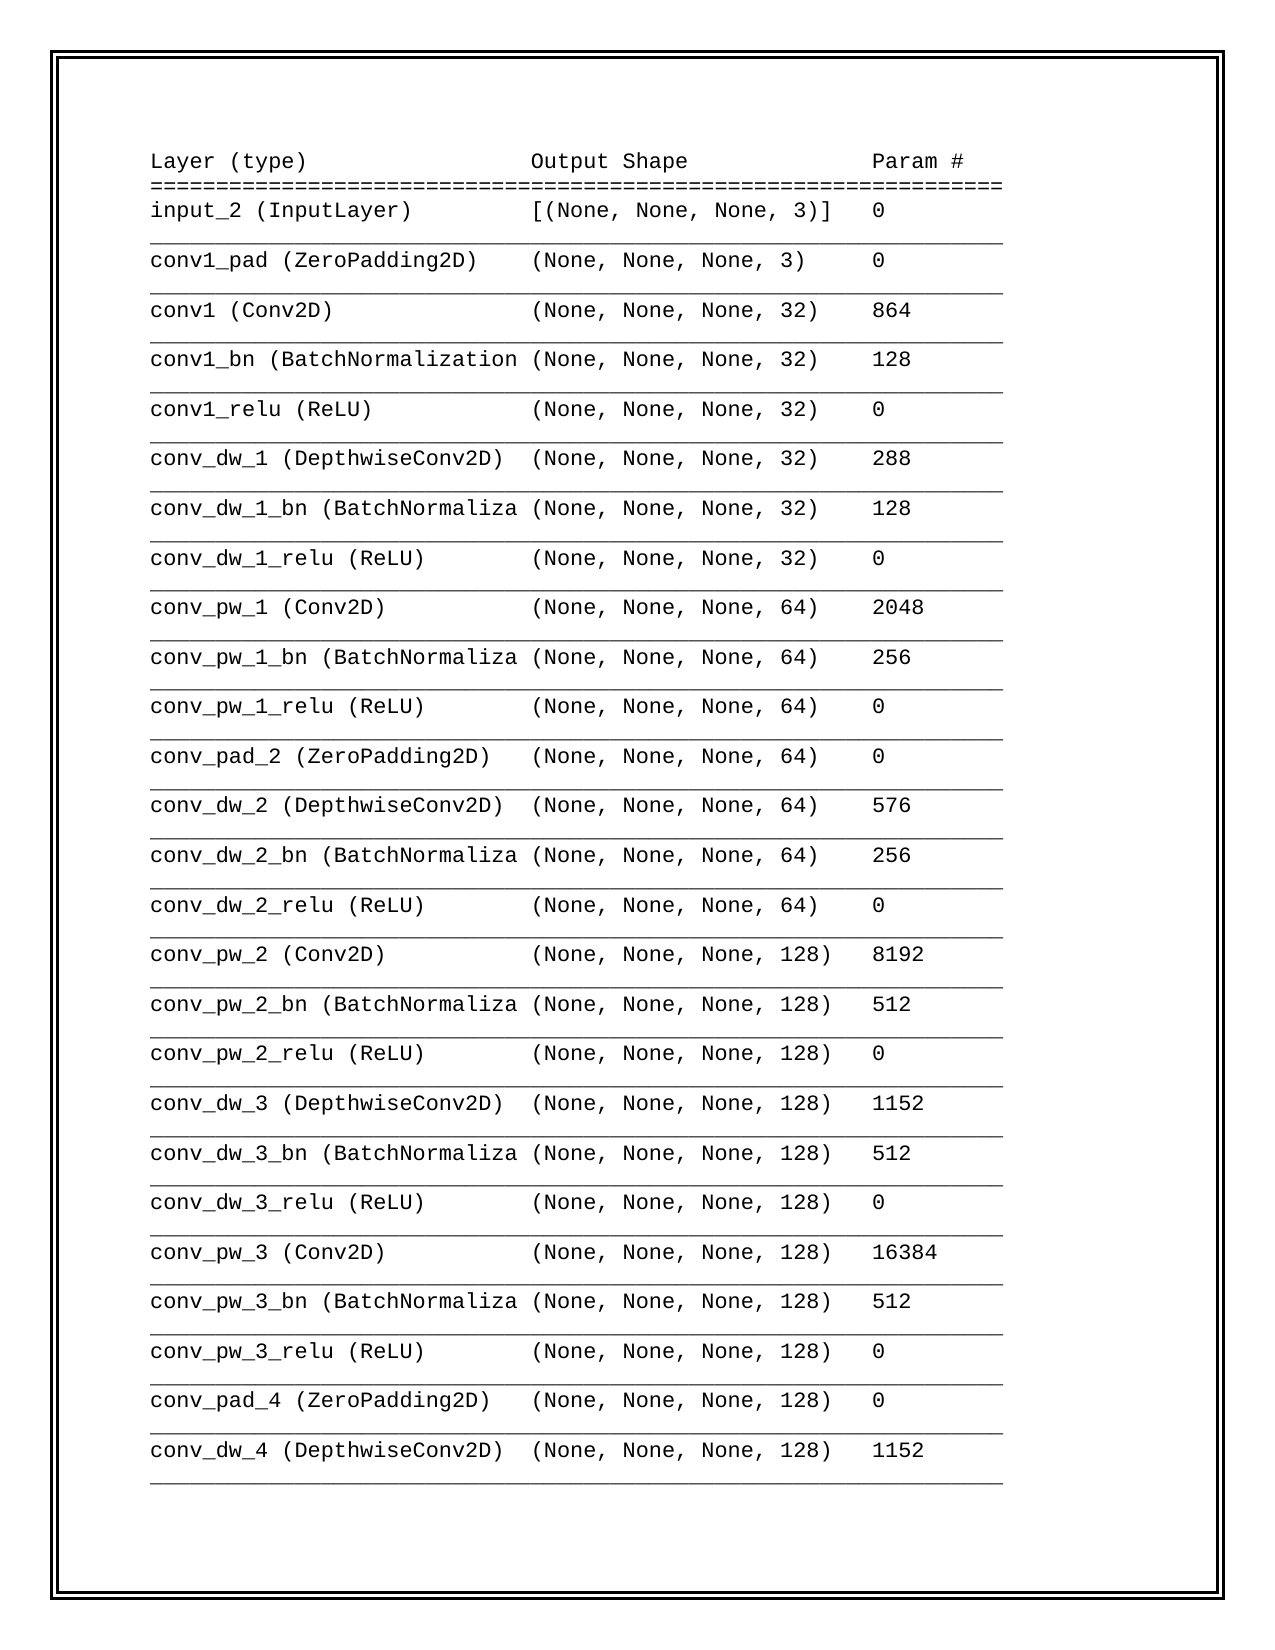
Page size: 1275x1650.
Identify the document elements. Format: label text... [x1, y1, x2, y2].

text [150, 1414, 1125, 1439]
text Layer (type) Output Shape Param # [150, 150, 1125, 175]
text _________________________________________________________________ [150, 423, 1125, 447]
text conv_pw_2_relu (ReLU) (None, None, None, 128) 0 [150, 1042, 1125, 1067]
text conv_pw_2_bn (BatchNormaliza (None, None, None, 128) 512 [150, 993, 1125, 1018]
text _________________________________________________________________ [150, 1216, 1125, 1241]
text _________________________________________________________________ [150, 720, 1125, 745]
text conv_dw_2_relu (ReLU) (None, None, None, 64) 0 [150, 894, 1125, 918]
text conv_dw_3 (DepthwiseConv2D) (None, None, None, 128) 1152 [150, 1092, 1125, 1117]
text input_2 (InputLayer) [(None, None, None, 3)] 0 [150, 199, 1125, 224]
text ================================================================= [150, 175, 1125, 199]
text _________________________________________________________________ [150, 918, 1125, 943]
text conv_pw_1_bn (BatchNormaliza (None, None, None, 64) 256 [150, 646, 1125, 671]
text _________________________________________________________________ [150, 671, 1125, 695]
text conv_pw_3_bn (BatchNormaliza (None, None, None, 128) 512 [150, 1290, 1125, 1315]
text conv_pw_3 (Conv2D) (None, None, None, 128) 16384 [150, 1241, 1125, 1266]
text _________________________________________________________________ [150, 968, 1125, 993]
text _________________________________________________________________ [150, 373, 1125, 398]
text _________________________________________________________________ [150, 1266, 1125, 1290]
text _________________________________________________________________ [150, 472, 1125, 497]
text conv_dw_1_bn (BatchNormaliza (None, None, None, 32) 128 [150, 497, 1125, 522]
text conv1_relu (ReLU) (None, None, None, 32) 0 [150, 398, 1125, 423]
text conv1_bn (BatchNormalization (None, None, None, 32) 128 [150, 348, 1125, 373]
text _________________________________________________________________ [150, 1166, 1125, 1191]
text _________________________________________________________________ [150, 1365, 1125, 1389]
text conv_pw_3_relu (ReLU) (None, None, None, 128) 0 [150, 1340, 1125, 1365]
text conv1 (Conv2D) (None, None, None, 32) 864 [150, 299, 1125, 323]
text _________________________________________________________________ [150, 621, 1125, 646]
text conv_pw_1 (Conv2D) (None, None, None, 64) 2048 [150, 596, 1125, 621]
text _________________________________________________________________ [150, 1018, 1125, 1042]
text _________________________________________________________________ [150, 522, 1125, 547]
text _________________________________________________________________ [150, 819, 1125, 844]
text _________________________________________________________________ [150, 1315, 1125, 1340]
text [150, 1464, 1125, 1489]
text _________________________________________________________________ [150, 274, 1125, 299]
text _________________________________________________________________ [150, 869, 1125, 894]
text conv_dw_3_relu (ReLU) (None, None, None, 128) 0 [150, 1191, 1125, 1216]
text _________________________________________________________________ [150, 770, 1125, 794]
text _________________________________________________________________ [150, 1117, 1125, 1142]
text conv_dw_2_bn (BatchNormaliza (None, None, None, 64) 256 [150, 844, 1125, 869]
text conv_dw_1_relu (ReLU) (None, None, None, 32) 0 [150, 547, 1125, 571]
text _________________________________________________________________ [150, 1067, 1125, 1092]
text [150, 224, 1125, 249]
text conv_dw_3_bn (BatchNormaliza (None, None, None, 128) 512 [150, 1142, 1125, 1166]
text conv_pad_2 (ZeroPadding2D) (None, None, None, 64) 0 [150, 745, 1125, 770]
text conv_dw_2 (DepthwiseConv2D) (None, None, None, 64) 576 [150, 794, 1125, 819]
text conv1_pad (ZeroPadding2D) (None, None, None, 3) 0 [150, 249, 1125, 274]
text _________________________________________________________________ [150, 323, 1125, 348]
text conv_pw_2 (Conv2D) (None, None, None, 128) 8192 [150, 943, 1125, 968]
text conv_dw_4 (DepthwiseConv2D) (None, None, None, 128) 1152 [150, 1439, 1125, 1464]
text conv_pad_4 (ZeroPadding2D) (None, None, None, 128) 0 [150, 1389, 1125, 1414]
text _________________________________________________________________ [150, 571, 1125, 596]
text conv_pw_1_relu (ReLU) (None, None, None, 64) 0 [150, 695, 1125, 720]
text conv_dw_1 (DepthwiseConv2D) (None, None, None, 32) 288 [150, 447, 1125, 472]
